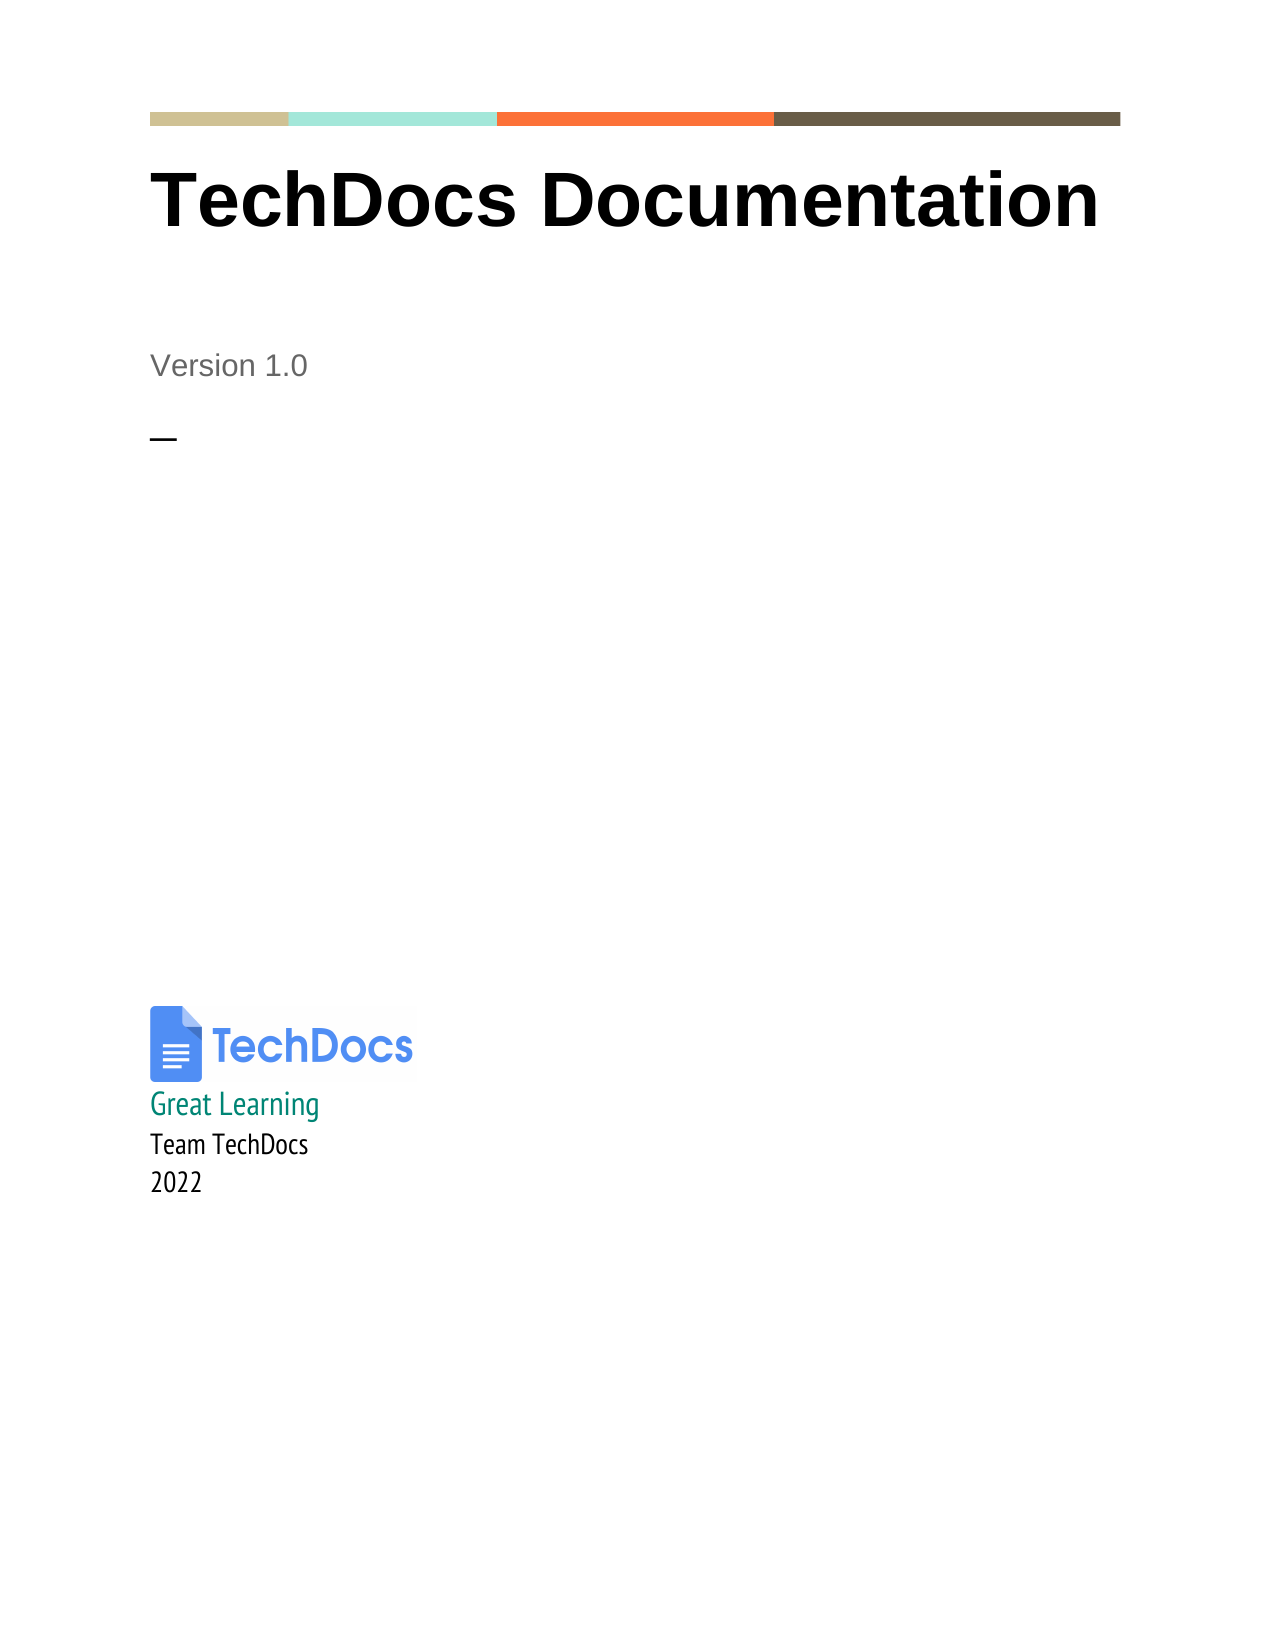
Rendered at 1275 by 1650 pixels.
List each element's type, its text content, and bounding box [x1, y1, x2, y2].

text Team TechDocs [150, 1124, 1125, 1162]
text TechDocs Documentation [150, 154, 1125, 243]
picture [150, 112, 1121, 126]
text Great Learning [150, 1081, 1125, 1124]
text ─ [150, 417, 1125, 460]
picture [150, 1006, 417, 1082]
text 2022 [150, 1162, 1125, 1200]
subtitle Version 1.0 [150, 347, 1125, 383]
